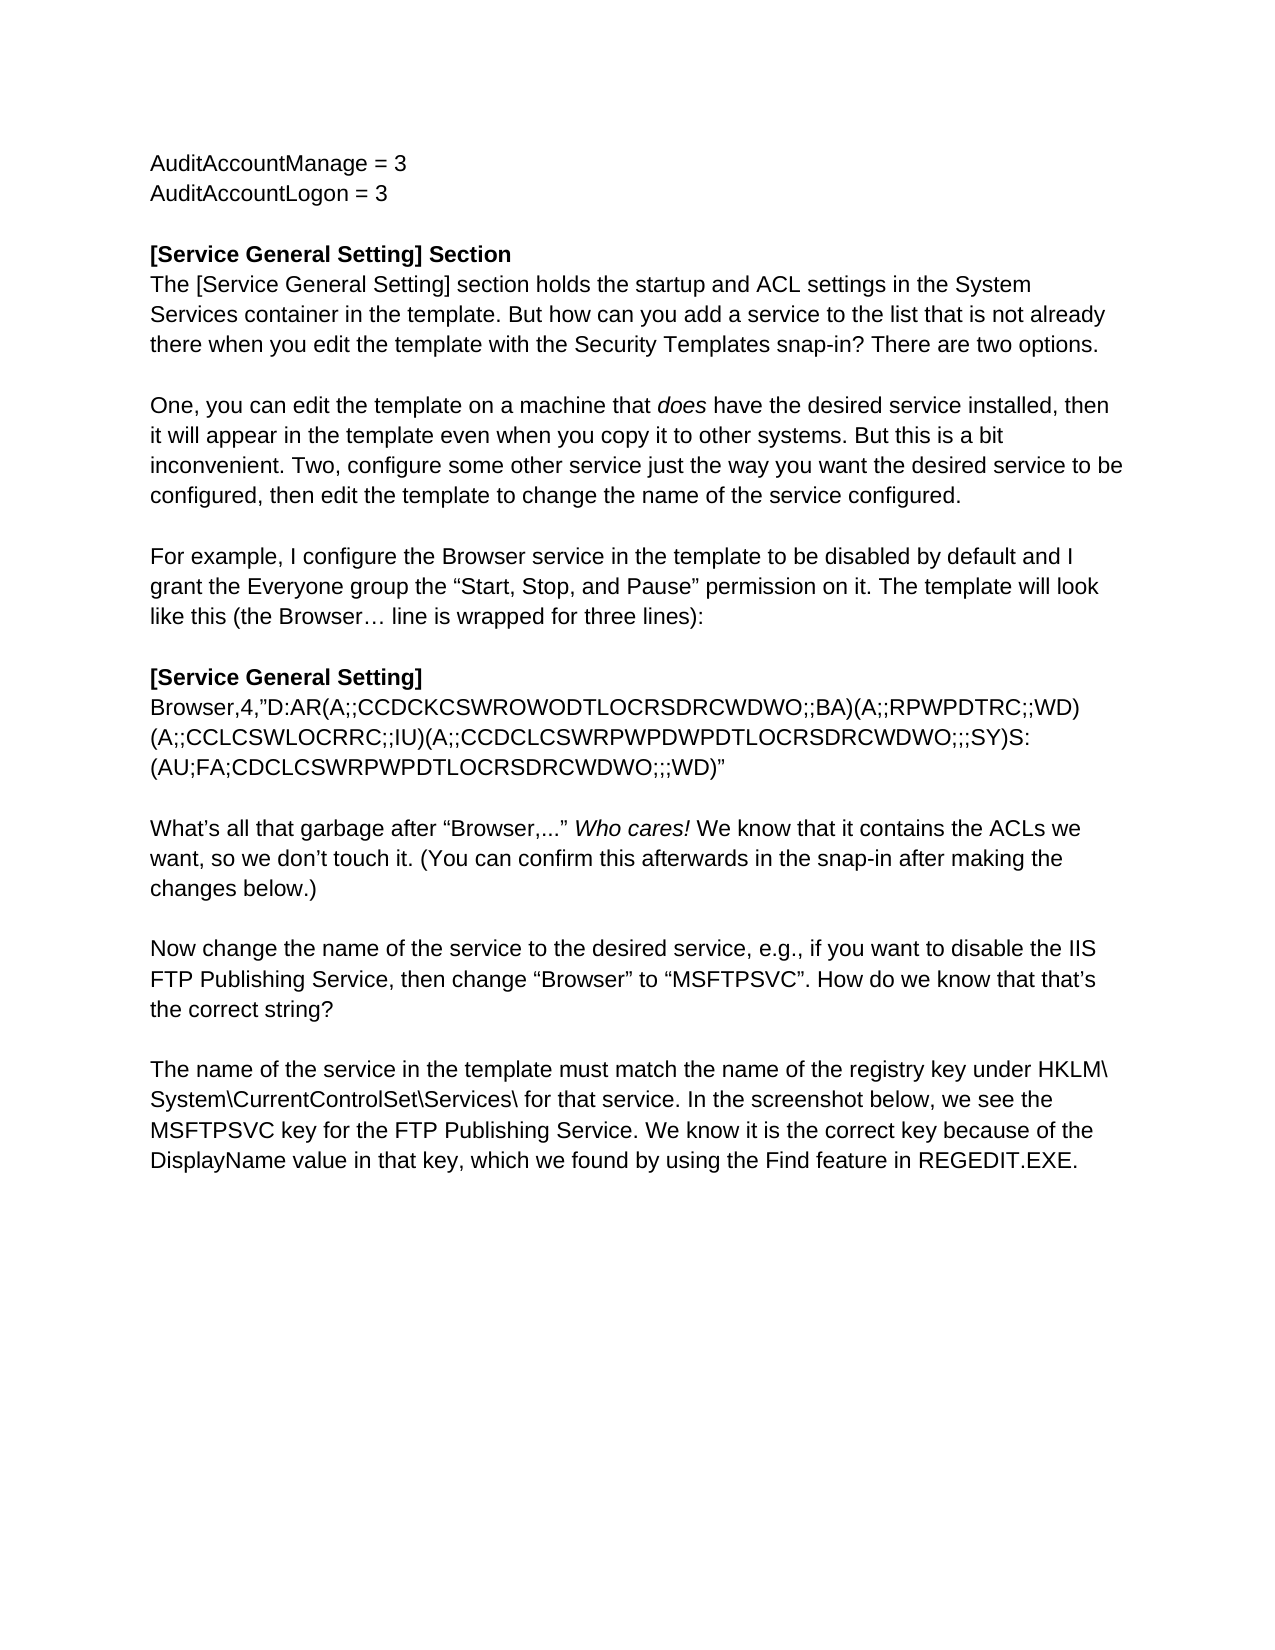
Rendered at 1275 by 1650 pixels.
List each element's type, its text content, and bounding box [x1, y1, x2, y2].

text [Service General Setting] Section [150, 241, 1125, 267]
text For example, I configure the Browser service in the template to be disabled by default and I grant the Everyone group the “Start, Stop, and Pause” permission on it. The template will look like this (the Browser… line is wrapped for three lines): [150, 543, 1125, 629]
text The name of the service in the template must match the name of the registry key under HKLM\System\CurrentControlSet\Services\ for that service. In the screenshot below, we see the MSFTPSVC key for the FTP Publishing Service. We know it is the correct key because of the DisplayName value in that key, which we found by using the Find feature in REGEDIT.EXE. [150, 1056, 1125, 1173]
text One, you can edit the template on a machine that does have the desired service installed, then it will appear in the template even when you copy it to other systems. But this is a bit inconvenient. Two, configure some other service just the way you want the desired service to be configured, then edit the template to change the name of the service configured. [150, 392, 1125, 509]
text AuditAccountManage = 3 [150, 150, 1125, 176]
text Now change the name of the service to the desired service, e.g., if you want to disable the IIS FTP Publishing Service, then change “Browser” to “MSFTPSVC”. How do we know that that’s the correct string? [150, 935, 1125, 1022]
text AuditAccountLogon = 3 [150, 180, 1125, 207]
text The [Service General Setting] section holds the startup and ACL settings in the System Services container in the template. But how can you add a service to the list that is not already there when you edit the template with the Security Templates snap-in? There are two options. [150, 271, 1125, 358]
text What’s all that garbage after “Browser,...” Who cares! We know that it contains the ACLs we want, so we don’t touch it. (You can confirm this afterwards in the snap-in after making the changes below.) [150, 814, 1125, 901]
text Browser,4,”D:AR(A;;CCDCKCSWROWODTLOCRSDRCWDWO;;BA)(A;;RPWPDTRC;;WD)(A;;CCLCSWLOCRRC;;IU)(A;;CCDCLCSWRPWPDWPDTLOCRSDRCWDWO;;;SY)S:(AU;FA;CDCLCSWRPWPDTLOCRSDRCWDWO;;;WD)” [150, 694, 1125, 781]
text [Service General Setting] [150, 663, 1125, 690]
